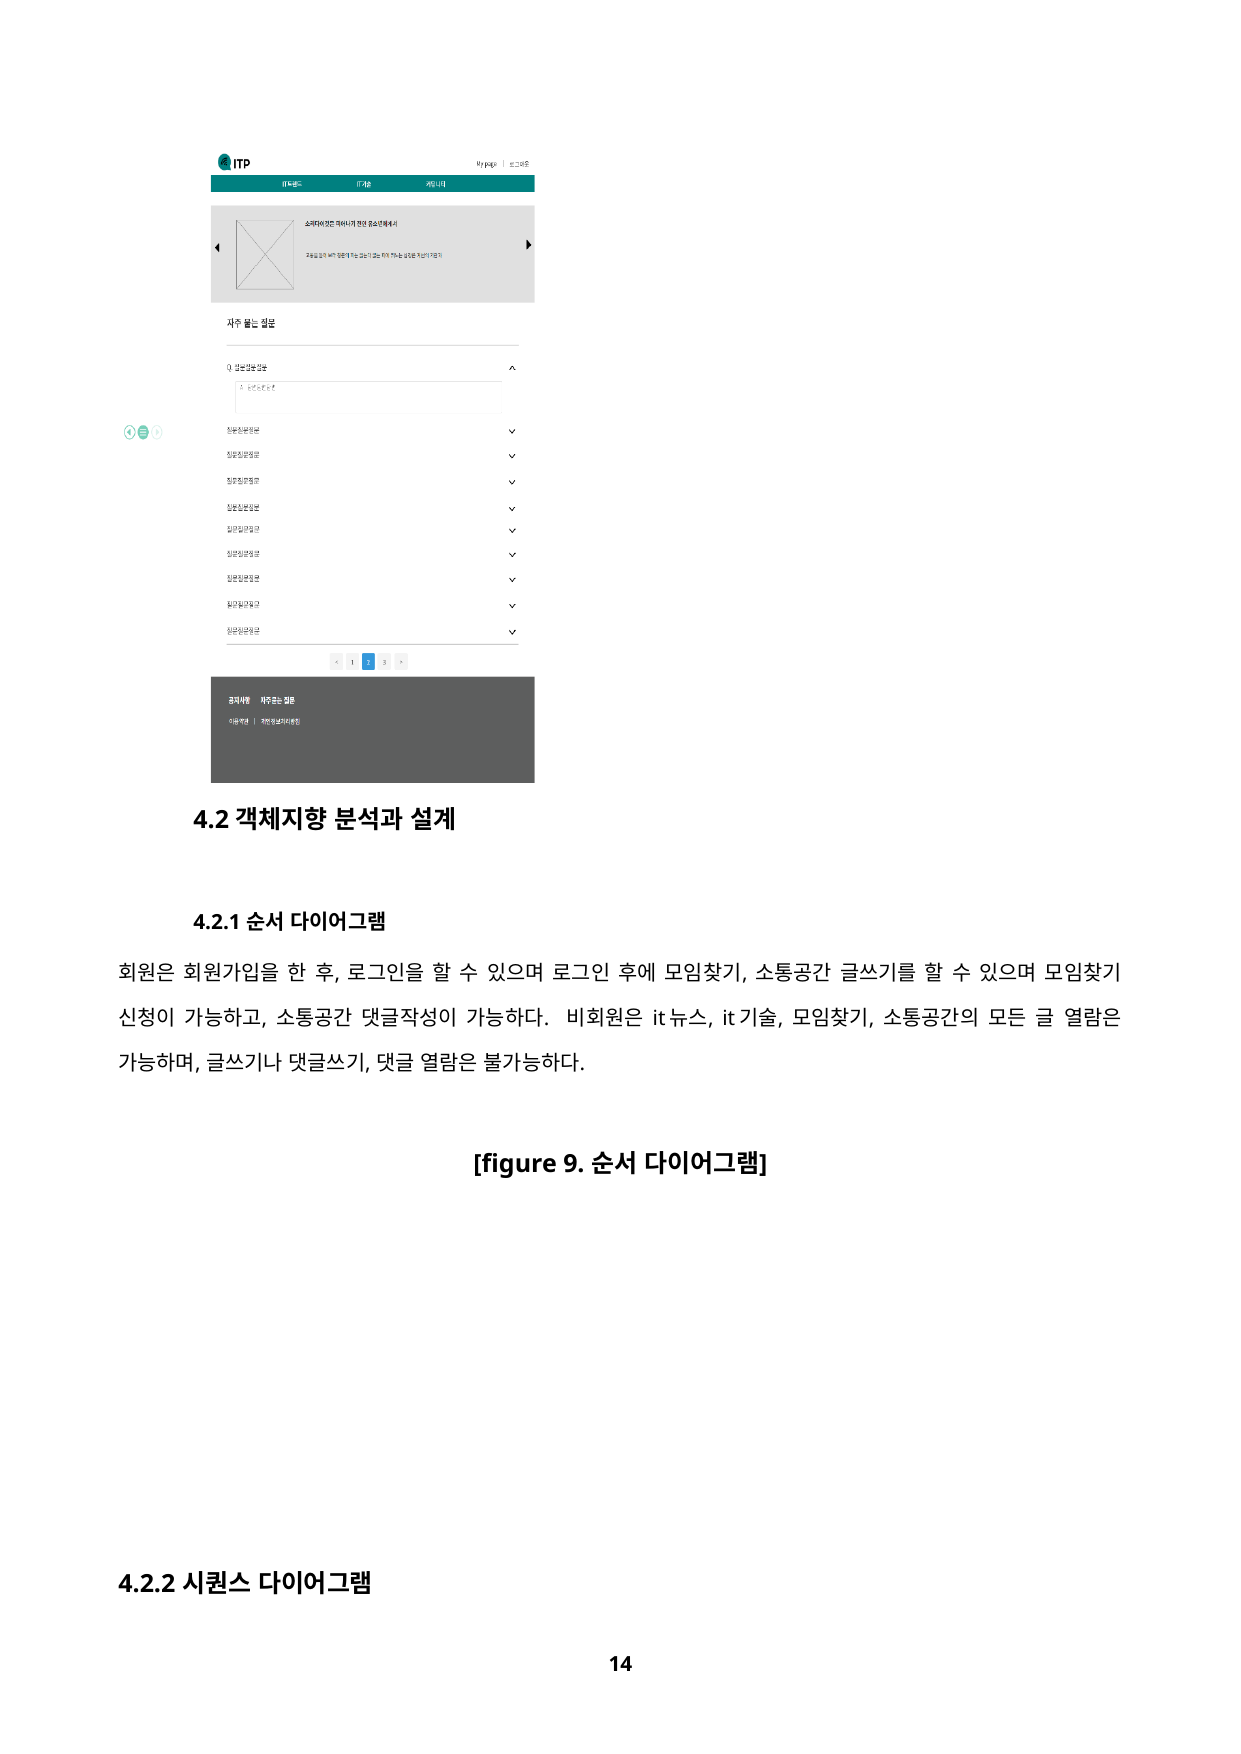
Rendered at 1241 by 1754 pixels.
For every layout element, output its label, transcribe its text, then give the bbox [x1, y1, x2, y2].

text 4.2.1 순서 다이어그램 [110, 903, 1130, 935]
text 회원은 회원가입을 한 후, 로그인을 할 수 있으며 로그인 후에 모임찾기, 소통공간 글쓰기를 할 수 있으며 모임찾기 신청이 가능하고, 소통공간 댓글작성이 가능하다. 비회원은 it뉴스, it기술, 모임찾기, 소통공간의 모든 글 열람은 가능하며, 글쓰기나 댓글쓰기, 댓글 열람은 불가능하다. [118, 956, 1122, 1077]
text 4.2 객체지향 분석과 설계 [118, 799, 1122, 836]
text 4.2.2 시퀀스 다이어그램 [118, 1563, 1122, 1599]
picture [118, 147, 621, 783]
text [figure 9. 순서 다이어그램] [118, 1143, 1122, 1179]
